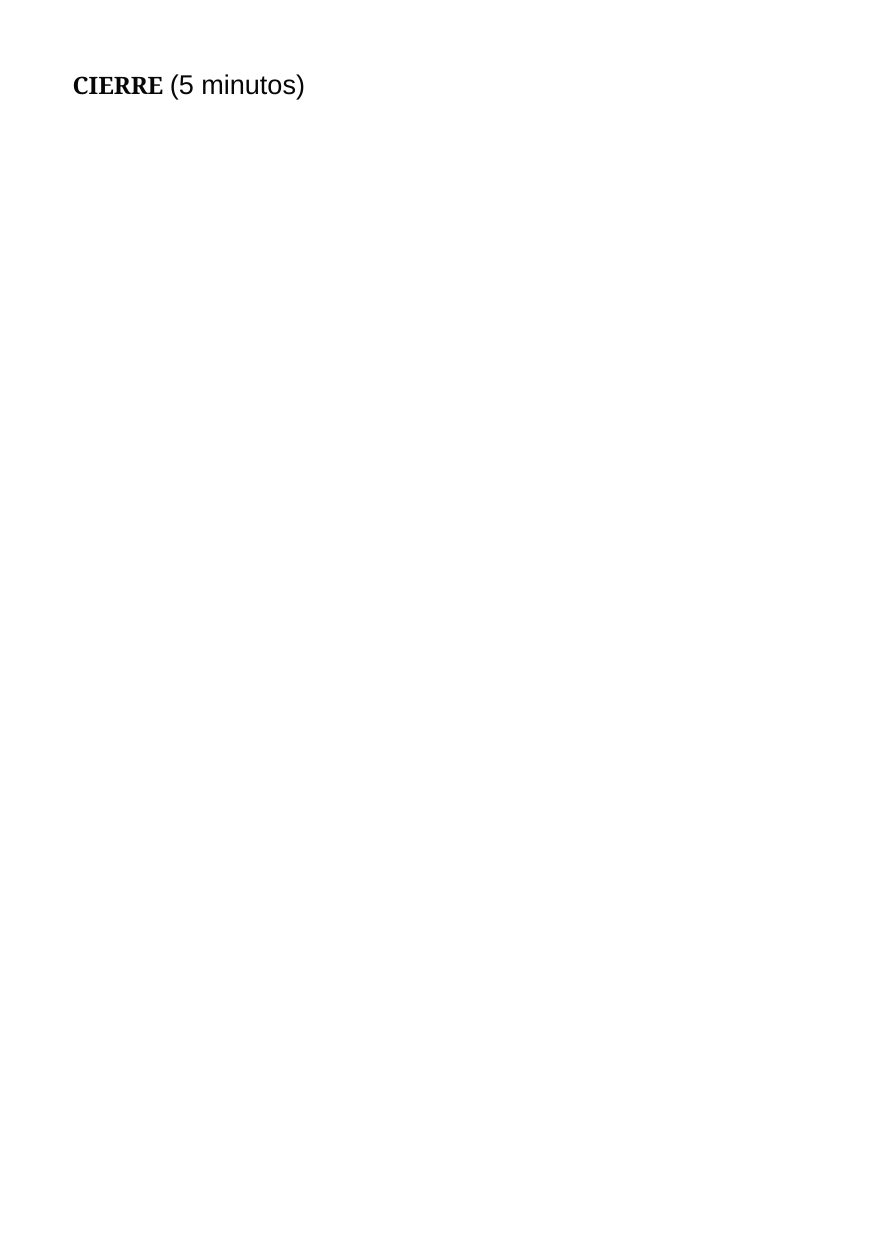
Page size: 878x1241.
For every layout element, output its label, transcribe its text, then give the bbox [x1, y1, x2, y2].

text CIERRE (5 minutos) [72, 69, 818, 102]
